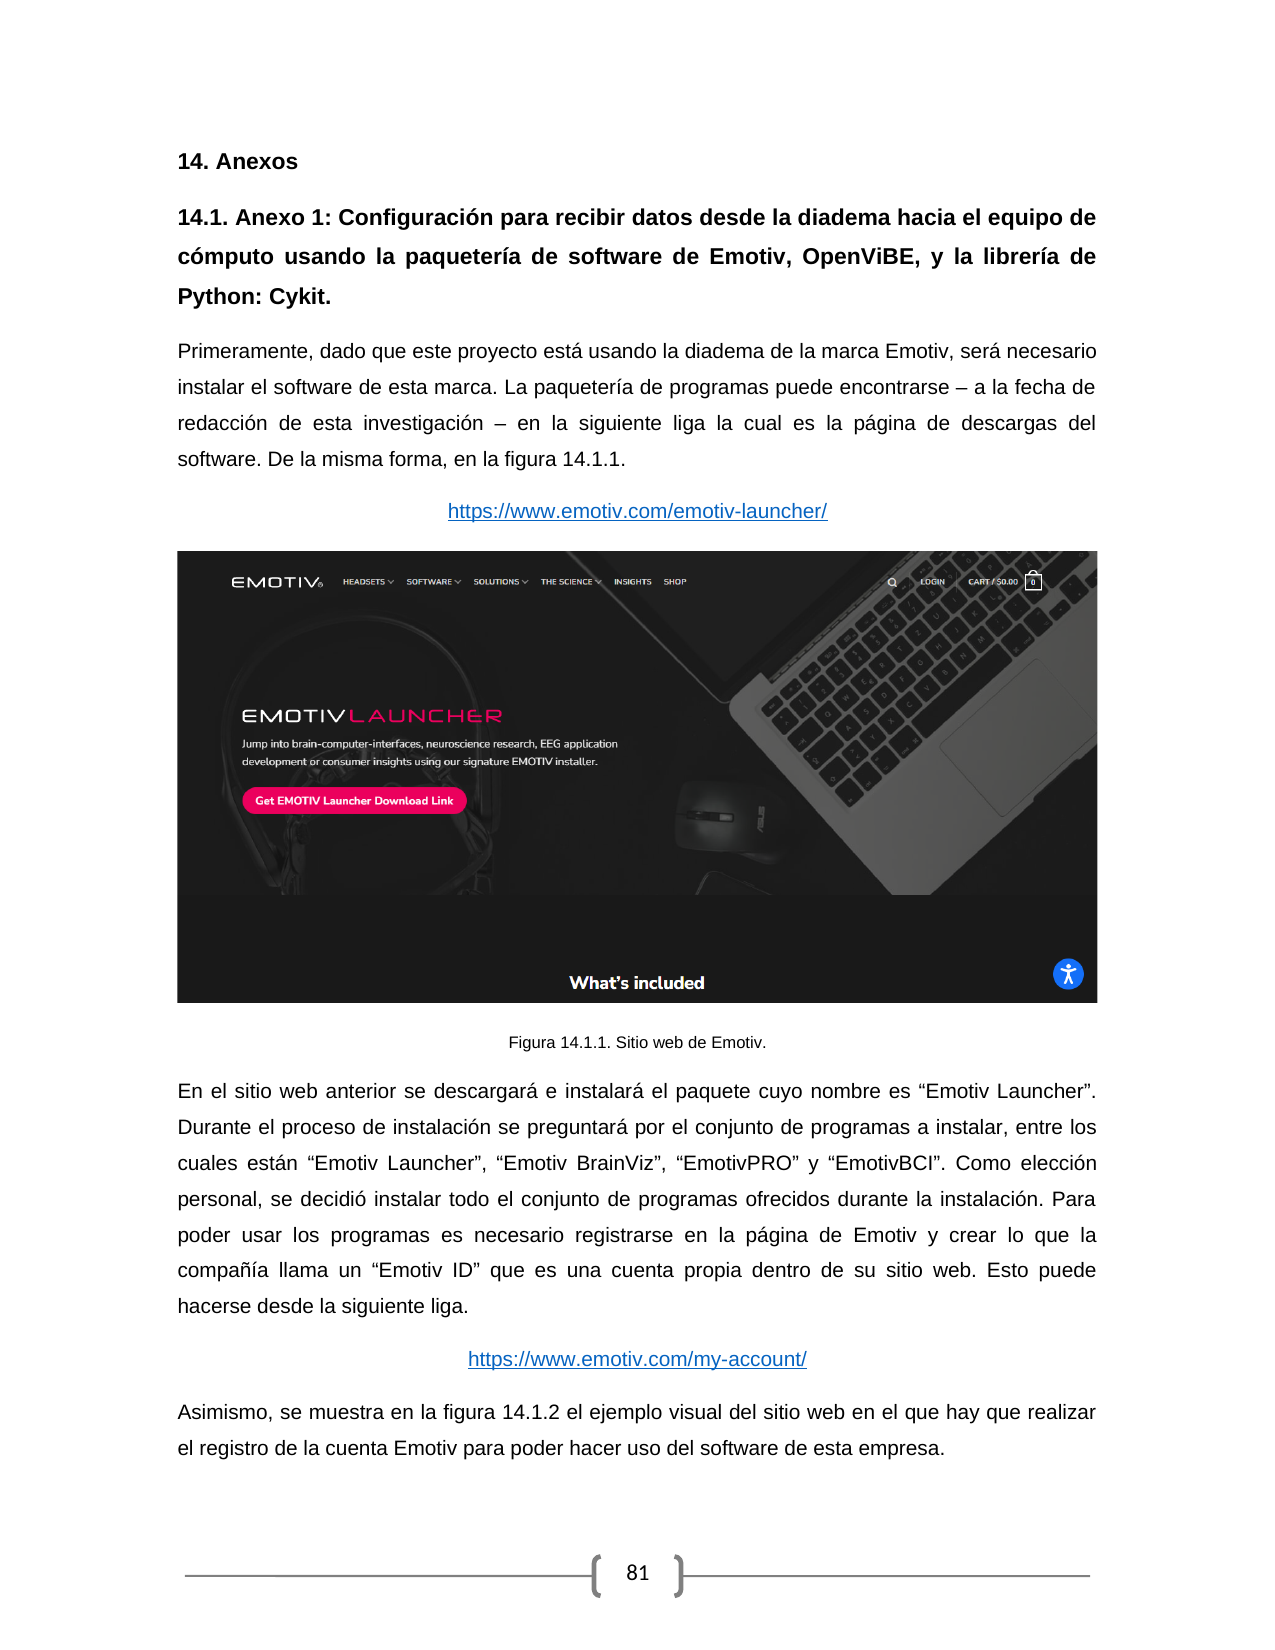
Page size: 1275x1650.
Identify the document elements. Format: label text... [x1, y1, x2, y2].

text Figura 14.1.1. Sitio web de Emotiv. [177, 1033, 1098, 1052]
text https://www.emotiv.com/my-account/ [177, 1347, 1098, 1371]
picture [177, 551, 1098, 1003]
text En el sitio web anterior se descargará e instalará el paquete cuyo nombre es “Emotiv Launcher”. Durante el proceso de instalación se preguntará por el conjunto de programas a instalar, entre los cuales están “Emotiv Launcher”, “Emotiv BrainViz”, “EmotivPRO” y “EmotivBCI”. Como elección personal, se decidió instalar todo el conjunto de programas ofrecidos durante la instalación. Para poder usar los programas es necesario registrarse en la página de Emotiv y crear lo que la compañía llama un “Emotiv ID” que es una cuenta propia dentro de su sitio web. Esto puede hacerse desde la siguiente liga. [177, 1079, 1098, 1318]
text 14. Anexos [177, 148, 1098, 174]
text Asimismo, se muestra en la figura 14.1.2 el ejemplo visual del sitio web en el que hay que realizar el registro de la cuenta Emotiv para poder hacer uso del software de esta empresa. [177, 1399, 1098, 1459]
text Primeramente, dado que este proyecto está usando la diadema de la marca Emotiv, será necesario instalar el software de esta marca. La paquetería de programas puede encontrarse – a la fecha de redacción de esta investigación – en la siguiente liga la cual es la página de descargas del software. De la misma forma, en la figura 14.1.1. [177, 339, 1098, 471]
text https://www.emotiv.com/emotiv-launcher/ [177, 499, 1098, 523]
text 14.1. Anexo 1: Configuración para recibir datos desde la diadema hacia el equipo de cómputo usando la paquetería de software de Emotiv, OpenViBE, y la librería de Python: Cykit. [177, 204, 1098, 309]
